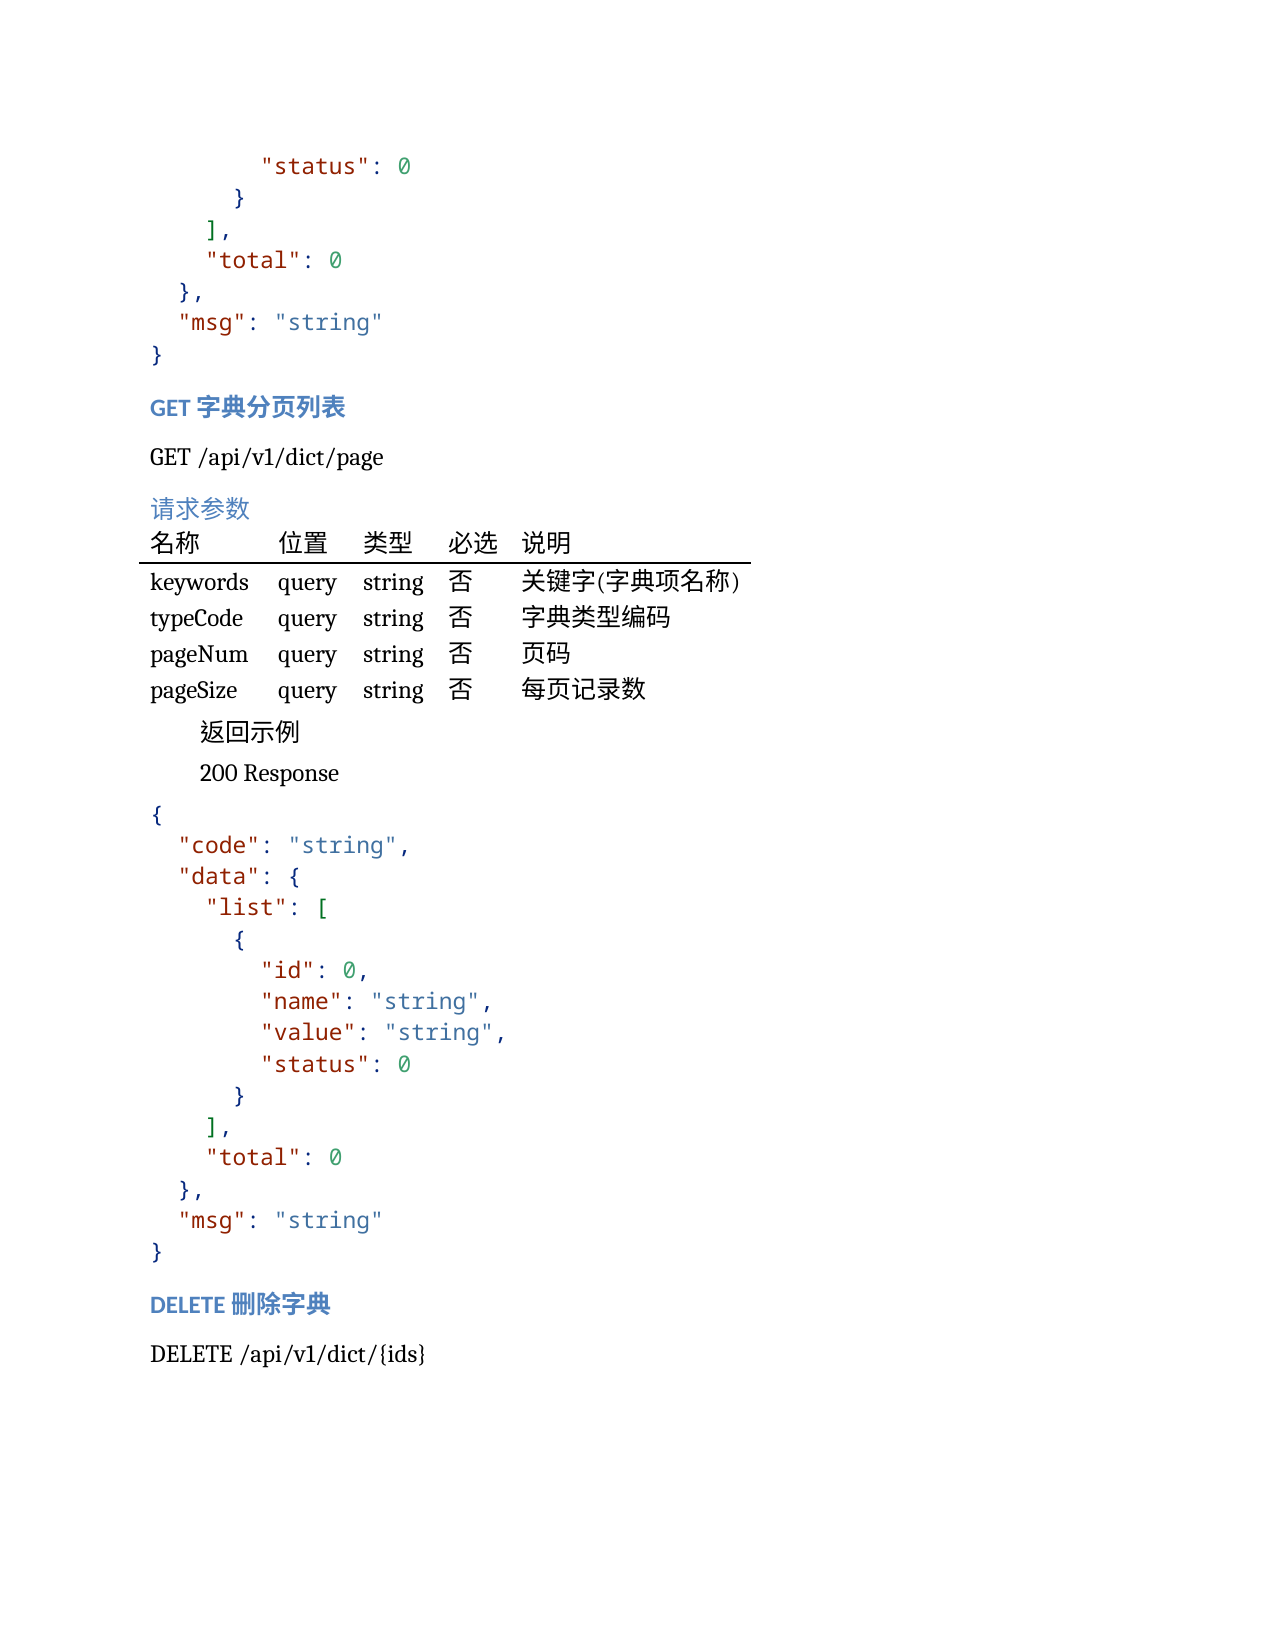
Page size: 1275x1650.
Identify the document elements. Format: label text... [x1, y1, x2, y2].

subtitle GET 字典分页列表 [150, 389, 1125, 424]
subtitle DELETE 删除字典 [150, 1287, 1125, 1321]
table_header 说明 [510, 526, 751, 562]
table_cell query [267, 673, 352, 709]
table_cell pageSize [139, 673, 267, 709]
text 返回示例 [200, 719, 1075, 748]
table_cell string [352, 673, 437, 709]
text 200 Response [200, 758, 1075, 787]
table_cell 页码 [510, 636, 751, 673]
table_cell 否 [437, 600, 510, 636]
table_cell query [267, 600, 352, 636]
table_cell 字典类型编码 [510, 600, 751, 636]
table_cell string [352, 564, 437, 600]
subtitle 请求参数 [150, 492, 1125, 526]
table_cell 否 [437, 564, 510, 600]
table_header 名称 [139, 526, 267, 562]
table_cell query [267, 564, 352, 600]
table_header 必选 [437, 526, 510, 562]
table_cell 每页记录数 [510, 673, 751, 709]
table_cell string [352, 636, 437, 673]
table_cell 否 [437, 673, 510, 709]
text GET /api/v1/dict/page [150, 442, 1125, 471]
table_cell string [352, 600, 437, 636]
table_header 位置 [267, 526, 352, 562]
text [150, 150, 1125, 369]
text DELETE /api/v1/dict/{ids} [150, 1340, 1125, 1369]
table_cell typeCode [139, 600, 267, 636]
table_cell 关键字(字典项名称) [510, 564, 751, 600]
table_cell 否 [437, 636, 510, 673]
table_cell query [267, 636, 352, 673]
table_header 类型 [352, 526, 437, 562]
table_cell pageNum [139, 636, 267, 673]
table_cell keywords [139, 564, 267, 600]
text { "code": "string", "data": { "list": [ { "id": 0, "name": "string", "value": "string", "status": 0 } ], "total": 0 }, "msg": "string" } [150, 798, 1125, 1266]
